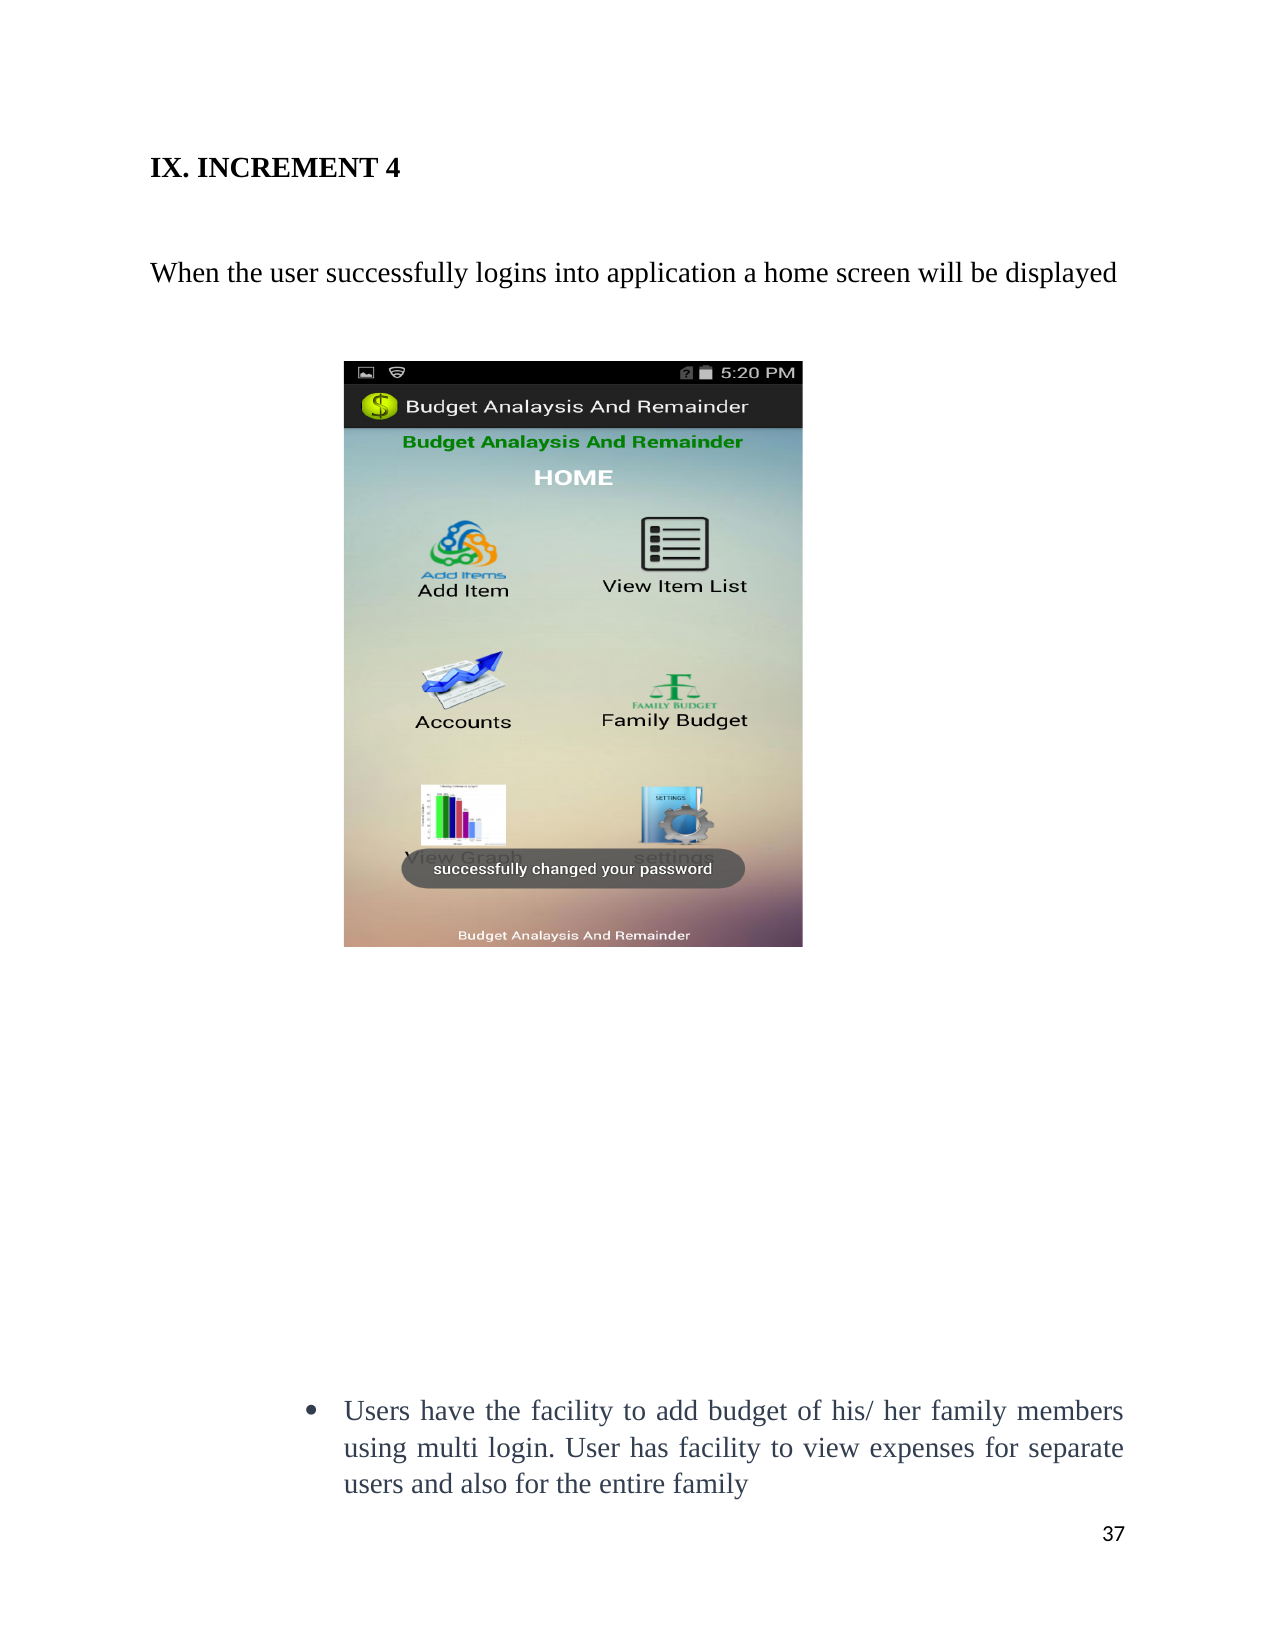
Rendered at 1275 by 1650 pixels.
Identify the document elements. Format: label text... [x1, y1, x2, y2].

list Users have the facility to add budget of his/ her family members using multi login. User has facility to view expenses for separate users and also for the entire family [306, 1393, 1125, 1499]
text IX. INCREMENT 4 [150, 150, 1125, 183]
text When the user successfully logins into application a home screen will be displayed [150, 256, 1125, 289]
picture [343, 361, 803, 947]
